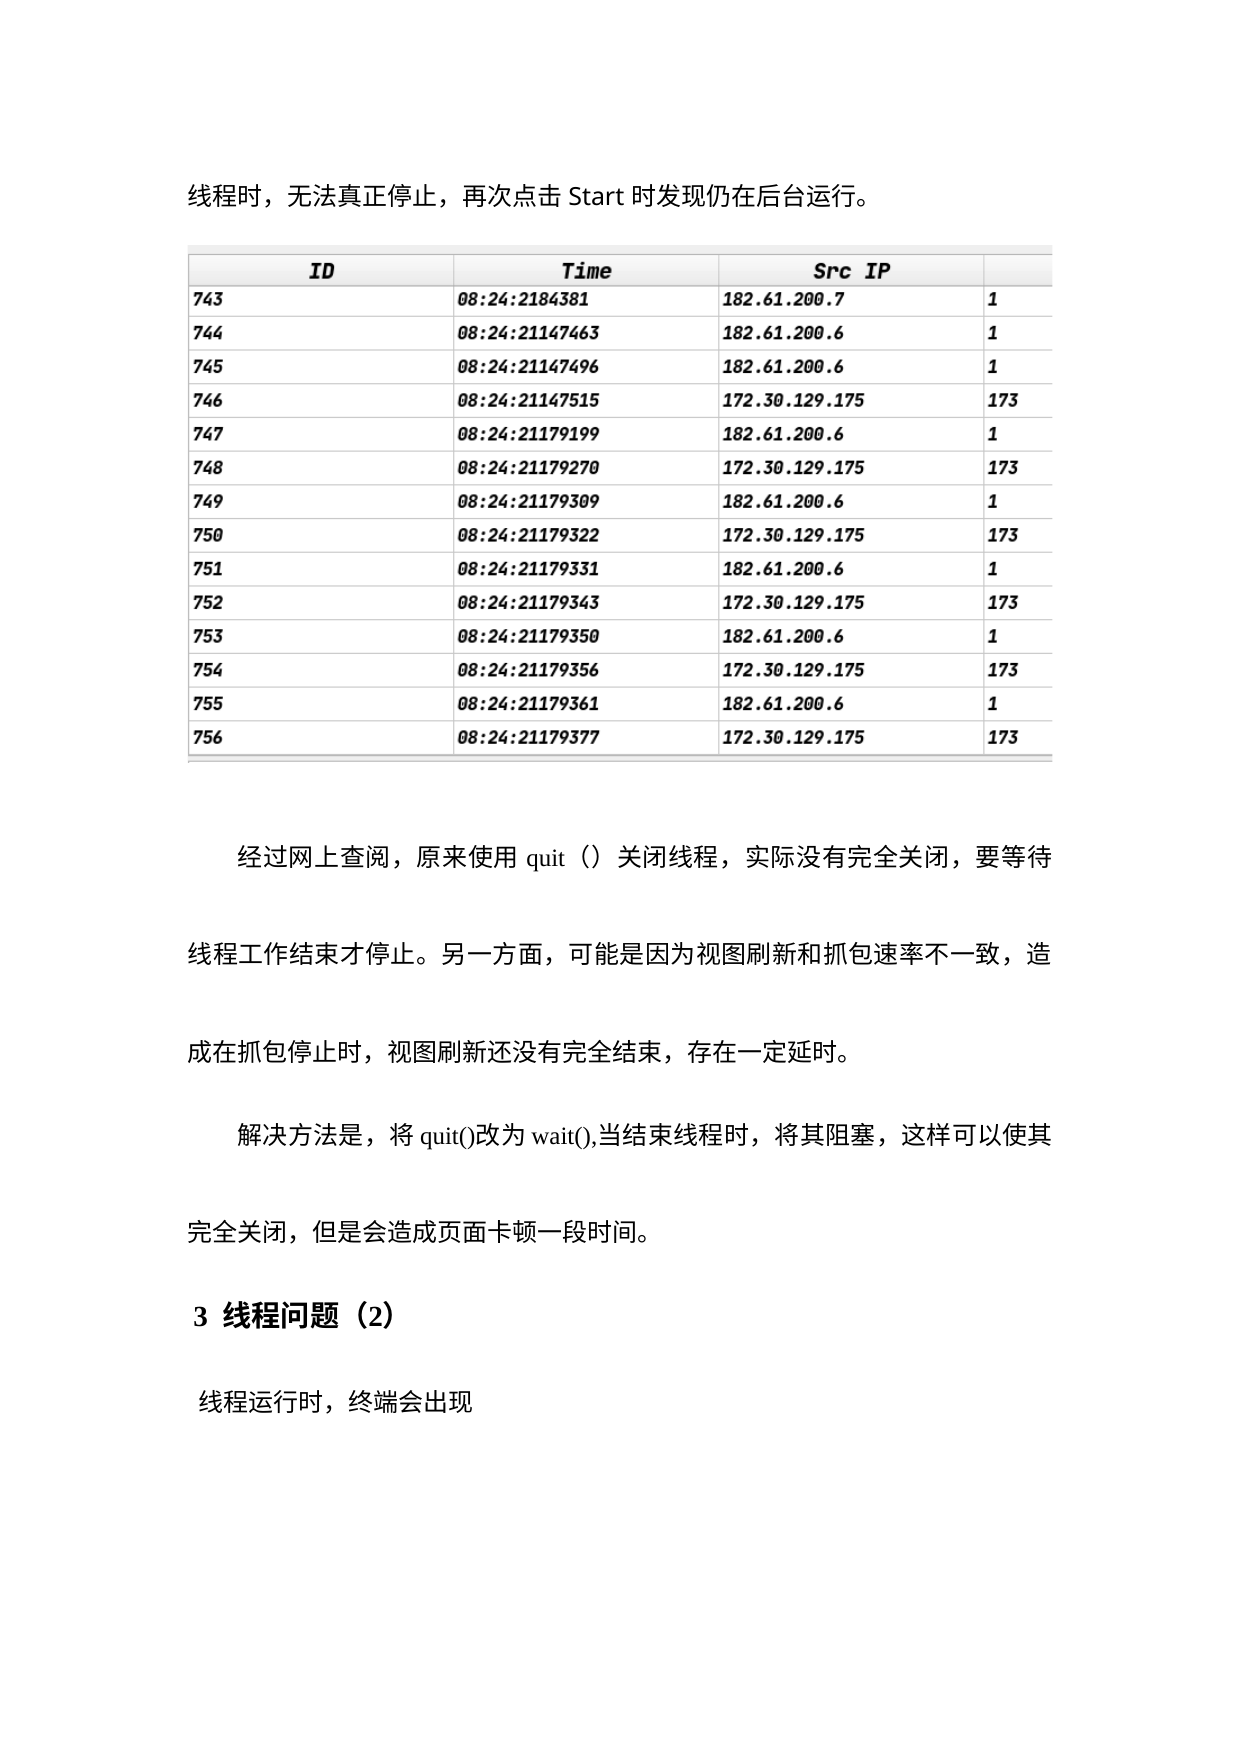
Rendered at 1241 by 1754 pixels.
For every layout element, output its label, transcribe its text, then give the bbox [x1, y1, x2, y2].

list 线程运行时，终端会出现 [187, 1368, 1053, 1433]
text 解决方法是，将quit()改为wait(),当结束线程时，将其阻塞，这样可以使其完全关闭，但是会造成页面卡顿一段时间。 [187, 1101, 1053, 1263]
list 3 线程问题（2） [187, 1282, 1053, 1347]
text 经过网上查阅，原来使用 quit（）关闭线程，实际没有完全关闭，要等待线程工作结束才停止。另一方面，可能是因为视图刷新和抓包速率不一致，造成在抓包停止时，视图刷新还没有完全结束，存在一定延时。 [187, 823, 1053, 1083]
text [187, 162, 1053, 227]
picture [187, 245, 1053, 763]
